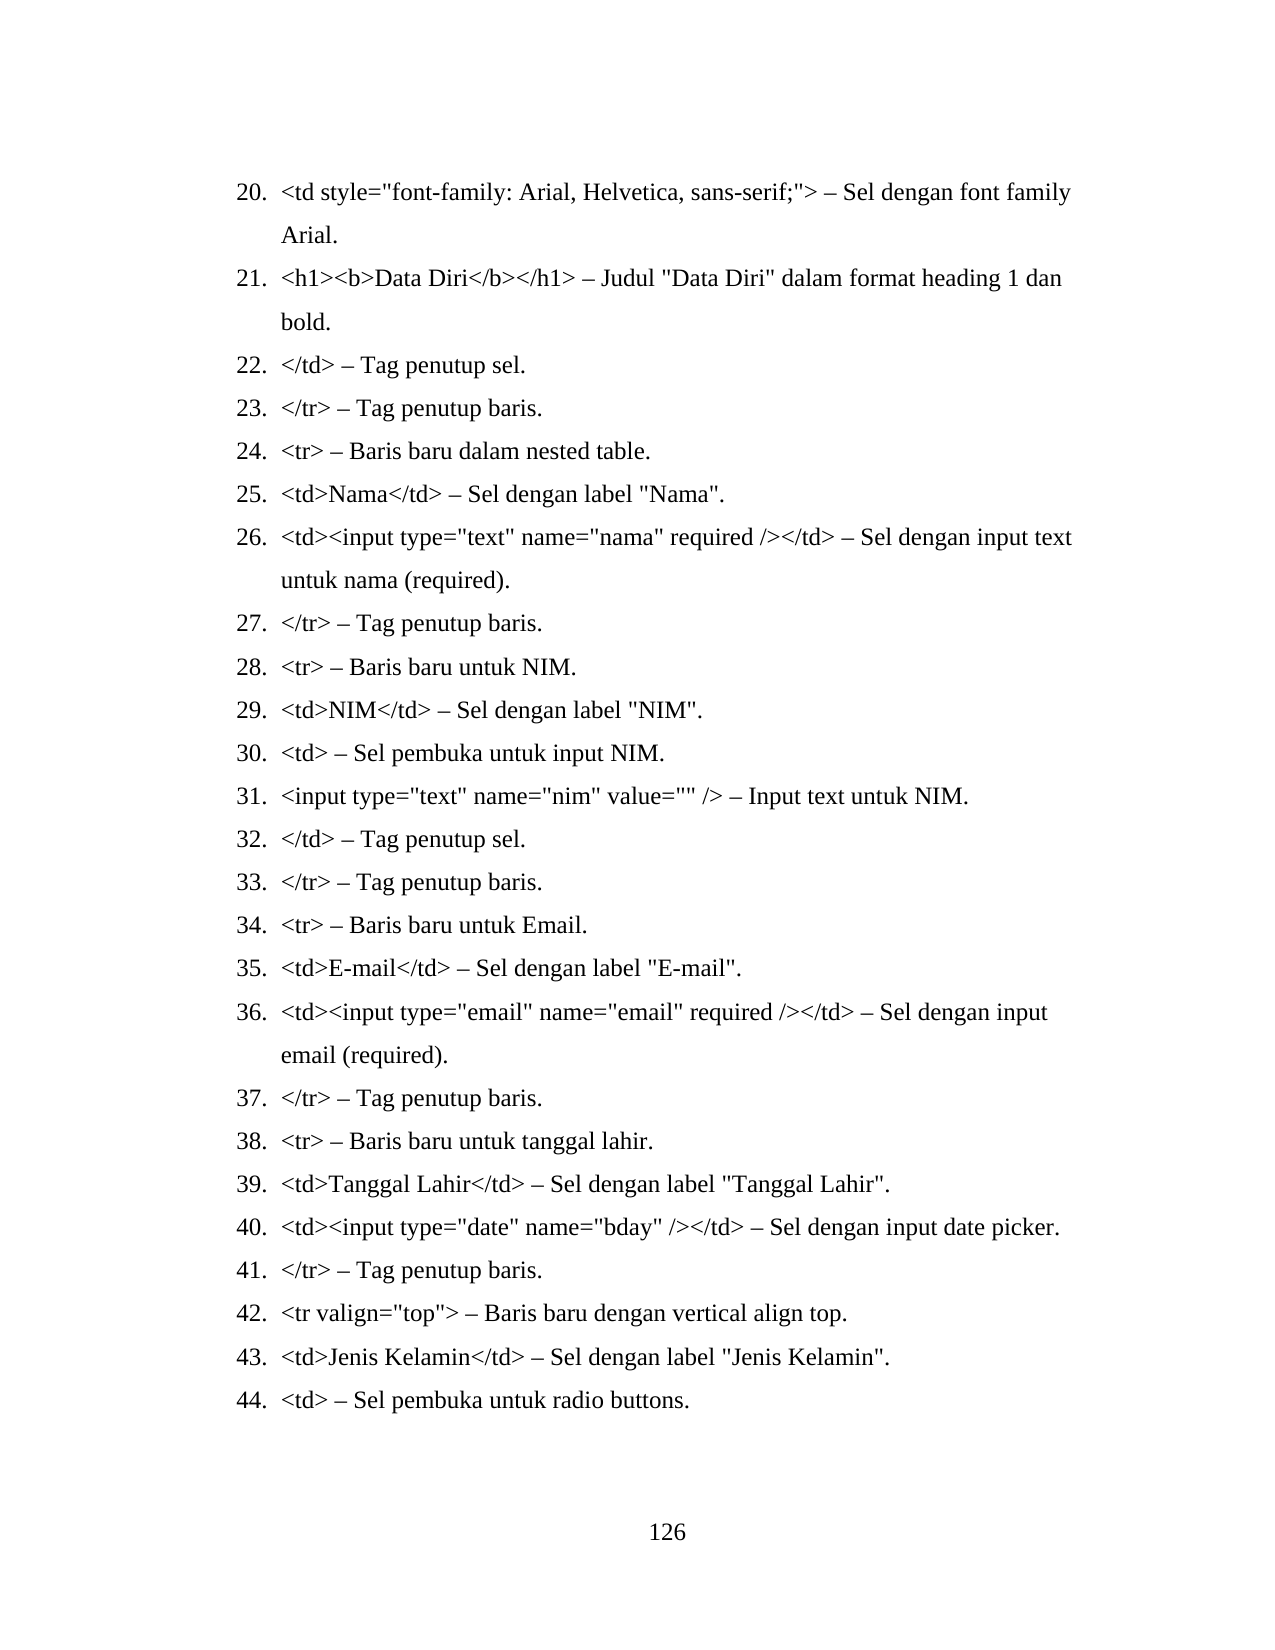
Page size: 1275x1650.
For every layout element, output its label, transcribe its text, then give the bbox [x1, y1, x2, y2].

list <tr> – Baris baru dalam nested table. [236, 436, 1098, 465]
list <td>E-mail</td> – Sel dengan label "E-mail". [236, 953, 1098, 982]
list <input type="text" name="nim" value="" /> – Input text untuk NIM. [236, 781, 1098, 810]
list <td> – Sel pembuka untuk input NIM. [236, 738, 1098, 767]
list <tr valign="top"> – Baris baru dengan vertical align top. [236, 1298, 1098, 1327]
list </tr> – Tag penutup baris. [236, 867, 1098, 896]
list </tr> – Tag penutup baris. [236, 1255, 1098, 1284]
list <td style="font-family: Arial, Helvetica, sans-serif;"> – Sel dengan font family Arial. [236, 177, 1098, 249]
list <td>NIM</td> – Sel dengan label "NIM". [236, 695, 1098, 723]
list <tr> – Baris baru untuk tanggal lahir. [236, 1126, 1098, 1155]
list <tr> – Baris baru untuk Email. [236, 910, 1098, 939]
list <tr> – Baris baru untuk NIM. [236, 652, 1098, 680]
list <h1><b>Data Diri</b></h1> – Judul "Data Diri" dalam format heading 1 dan bold. [236, 263, 1098, 335]
list </td> – Tag penutup sel. [236, 350, 1098, 378]
list </td> – Tag penutup sel. [236, 824, 1098, 853]
list <td><input type="text" name="nama" required /></td> – Sel dengan input text untuk nama (required). [236, 522, 1098, 594]
list </tr> – Tag penutup baris. [236, 393, 1098, 422]
list </tr> – Tag penutup baris. [236, 608, 1098, 637]
list <td><input type="date" name="bday" /></td> – Sel dengan input date picker. [236, 1212, 1098, 1241]
list <td> – Sel pembuka untuk radio buttons. [236, 1385, 1098, 1413]
list <td>Tanggal Lahir</td> – Sel dengan label "Tanggal Lahir". [236, 1169, 1098, 1198]
list <td><input type="email" name="email" required /></td> – Sel dengan input email (required). [236, 997, 1098, 1068]
list <td>Jenis Kelamin</td> – Sel dengan label "Jenis Kelamin". [236, 1342, 1098, 1370]
list <td>Nama</td> – Sel dengan label "Nama". [236, 479, 1098, 508]
list </tr> – Tag penutup baris. [236, 1083, 1098, 1112]
